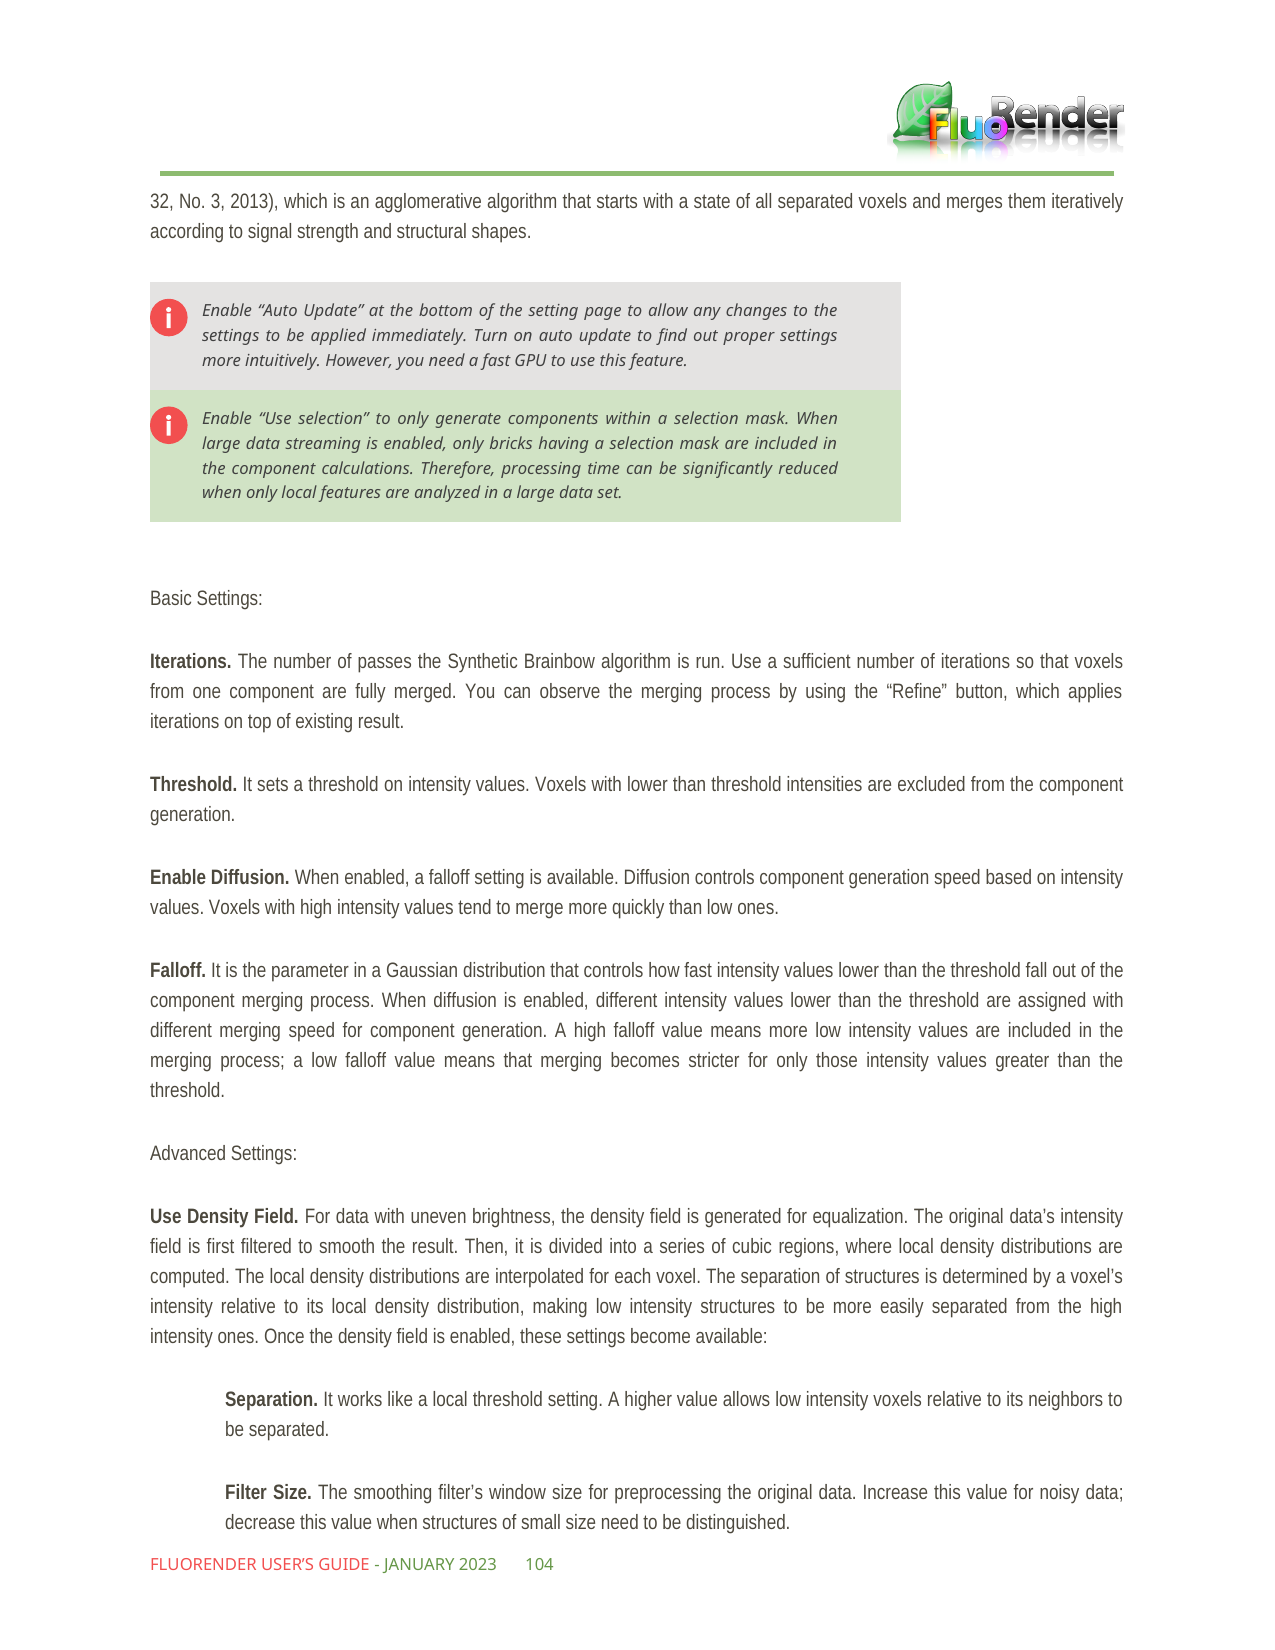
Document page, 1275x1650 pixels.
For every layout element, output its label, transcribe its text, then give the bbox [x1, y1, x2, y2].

text Enable Diffusion. When enabled, a falloff setting is available. Diffusion controls component generation speed based on intensity values. Voxels with high intensity values tend to merge more quickly than low ones. [150, 865, 1125, 919]
text Threshold. It sets a threshold on intensity values. Voxels with lower than threshold intensities are excluded from the component generation. [150, 772, 1125, 826]
text Basic Settings: [150, 586, 1125, 609]
text Filter Size. The smoothing filter’s window size for preprocessing the original data. Increase this value for noisy data; decrease this value when structures of small size need to be distinguished. [225, 1480, 1125, 1534]
picture [887, 75, 1125, 165]
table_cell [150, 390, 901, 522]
text Advanced Settings: [150, 1141, 1125, 1165]
text Falloff. It is the parameter in a Gaussian distribution that controls how fast intensity values lower than the threshold fall out of the component merging process. When diffusion is enabled, different intensity values lower than the threshold are assigned with different merging speed for component generation. A high falloff value means more low intensity values are included in the merging process; a low falloff value means that merging becomes stricter for only those intensity values greater than the threshold. [150, 958, 1125, 1102]
text Separation. It works like a local threshold setting. A higher value allows low intensity voxels relative to its neighbors to be separated. [225, 1387, 1125, 1441]
text Iterations. The number of passes the Synthetic Brainbow algorithm is run. Use a sufficient number of iterations so that voxels from one component are fully merged. You can observe the merging process by using the “Refine” button, which applies iterations on top of existing result. [150, 649, 1125, 733]
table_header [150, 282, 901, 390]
text Use Density Field. For data with uneven brightness, the density field is generated for equalization. The original data’s intensity field is first filtered to smooth the result. Then, it is divided into a series of cubic regions, where local density distributions are computed. The local density distributions are interpolated for each voxel. The separation of structures is determined by a voxel’s intensity relative to its local density distribution, making low intensity structures to be more easily separated from the high intensity ones. Once the density field is enabled, these settings become available: [150, 1204, 1125, 1348]
